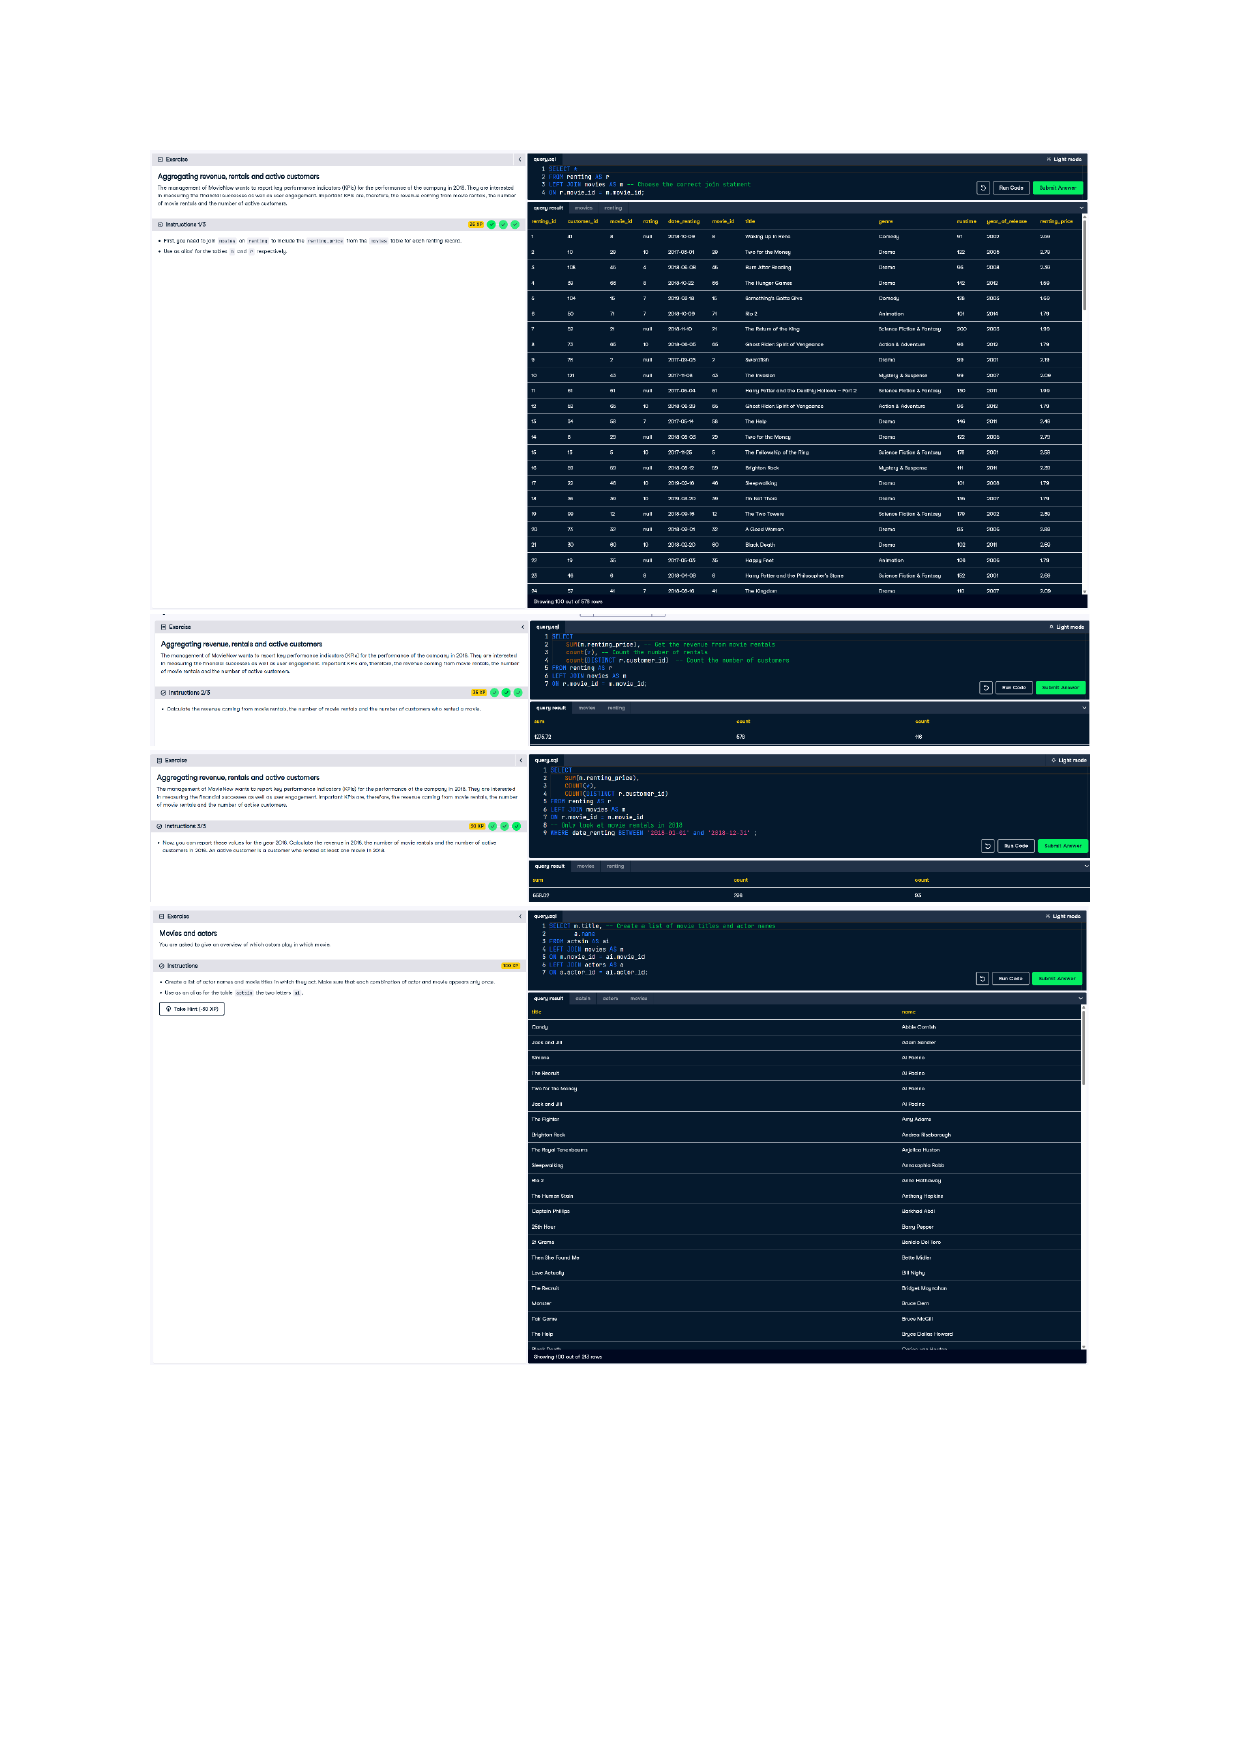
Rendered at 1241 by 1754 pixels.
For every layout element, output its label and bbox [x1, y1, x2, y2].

picture [150, 614, 1090, 746]
picture [150, 150, 1090, 610]
picture [150, 906, 1089, 1365]
picture [150, 750, 1090, 902]
